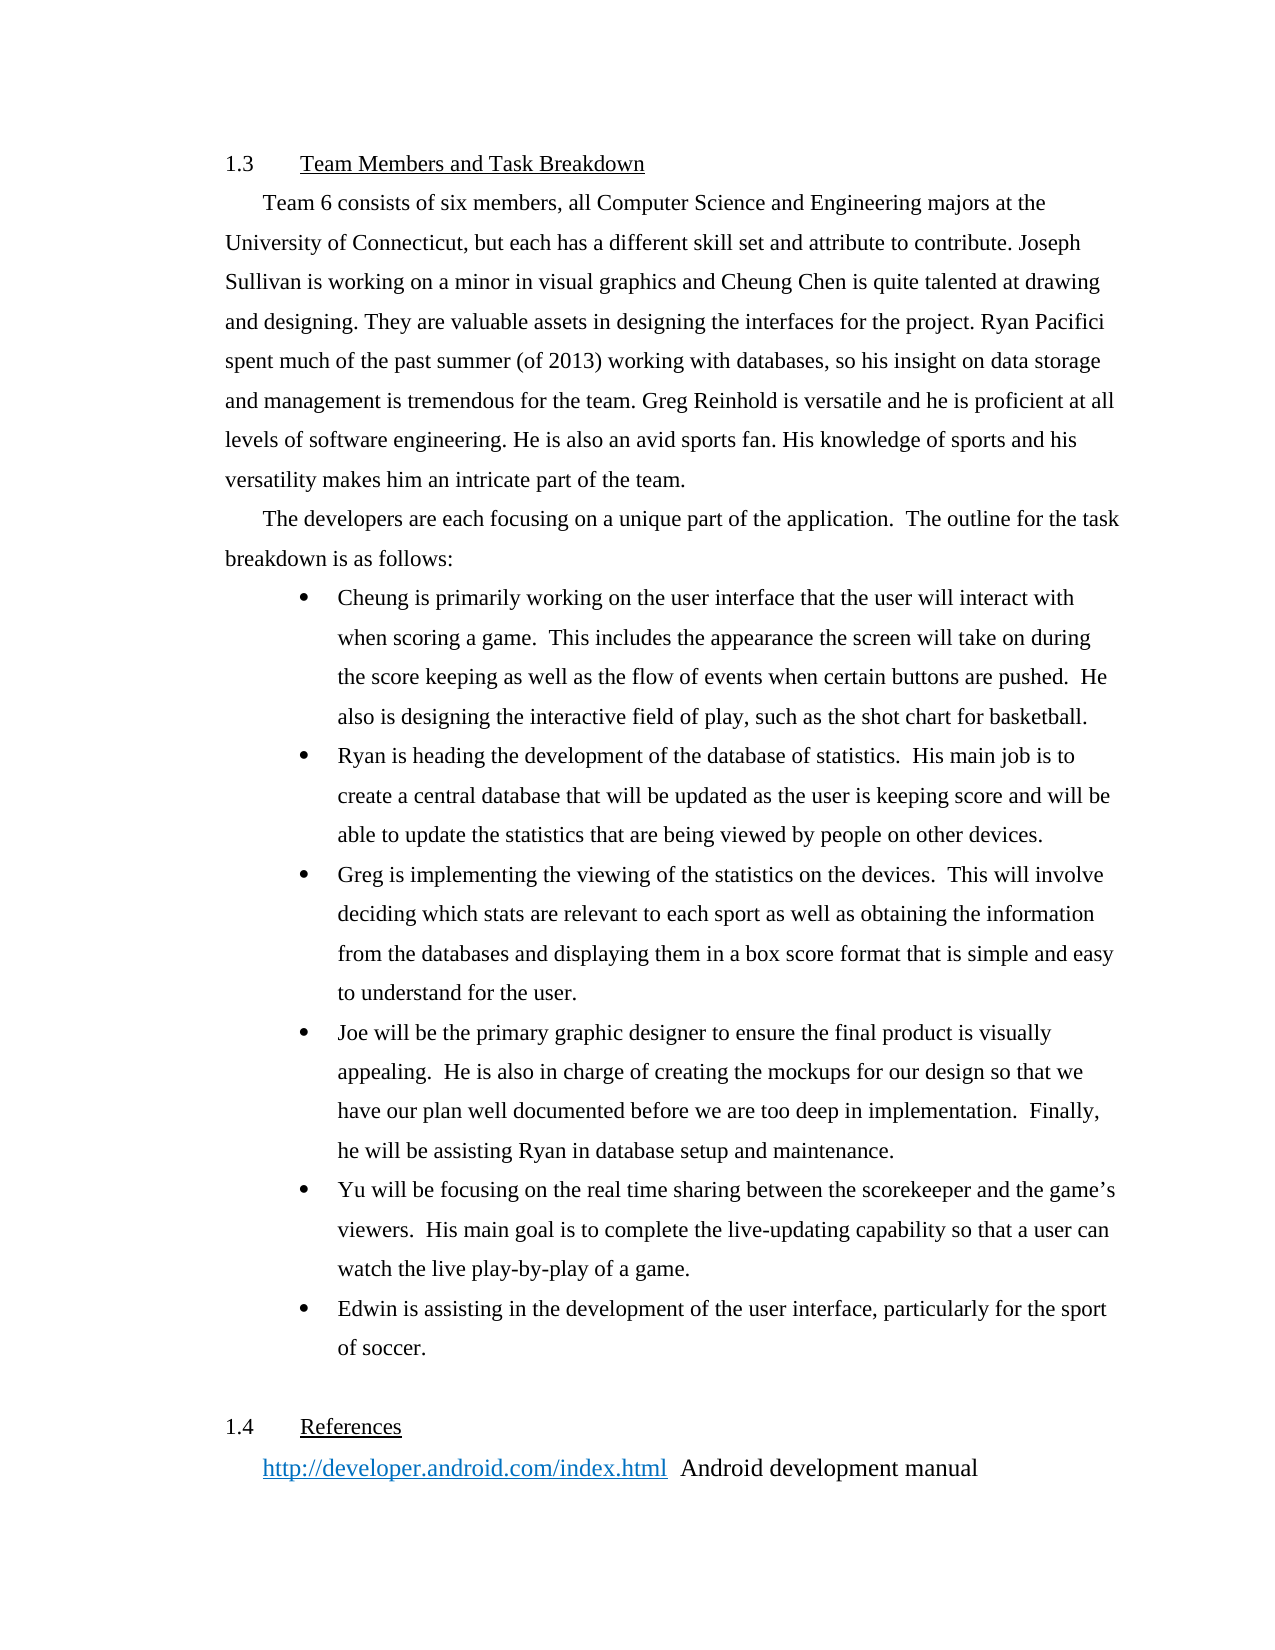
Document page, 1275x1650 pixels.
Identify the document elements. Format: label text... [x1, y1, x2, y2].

text The developers are each focusing on a unique part of the application. The outline for the task breakdown is as follows: [225, 505, 1125, 571]
list Ryan is heading the development of the database of statistics. His main job is to create a central database that will be updated as the user is keeping score and will be able to update the statistics that are being viewed by people on other devices. [300, 742, 1125, 847]
list References [225, 1413, 1125, 1440]
list Greg is implementing the viewing of the statistics on the devices. This will involve deciding which stats are relevant to each sport as well as obtaining the information from the databases and displaying them in a box score format that is simple and easy to understand for the user. [300, 861, 1125, 1005]
list Joe will be the primary graphic designer to ensure the final product is visually appealing. He is also in charge of creating the mockups for our design so that we have our plan well documented before we are too deep in implementation. Finally, he will be assisting Ryan in database setup and maintenance. [300, 1018, 1125, 1163]
list Yu will be focusing on the real time sharing between the scorekeeper and the game’s viewers. His main goal is to complete the live-updating capability so that a user can watch the live play-by-play of a game. [300, 1176, 1125, 1282]
list Edwin is assisting in the development of the user interface, particularly for the sport of soccer. [300, 1295, 1125, 1361]
text Team 6 consists of six members, all Computer Science and Engineering majors at the University of Connecticut, but each has a different skill set and attribute to contribute. Joseph Sullivan is working on a minor in visual graphics and Cheung Chen is quite talented at drawing and designing. They are valuable assets in designing the interfaces for the project. Ryan Pacifici spent much of the past summer (of 2013) working with databases, so his insight on data storage and management is tremendous for the team. Greg Reinhold is versatile and he is proficient at all levels of software engineering. He is also an avid sports fan. His knowledge of sports and his versatility makes him an intricate part of the team. [225, 189, 1125, 492]
list Cheung is primarily working on the user interface that the user will interact with when scoring a game. This includes the appearance the screen will take on during the score keeping as well as the flow of events when certain buttons are pushed. He also is designing the interactive field of play, such as the shot chart for basketball. [300, 584, 1125, 729]
list http://developer.android.com/index.html Android development manual [234, 1453, 1125, 1482]
list Team Members and Task Breakdown [225, 150, 1125, 176]
